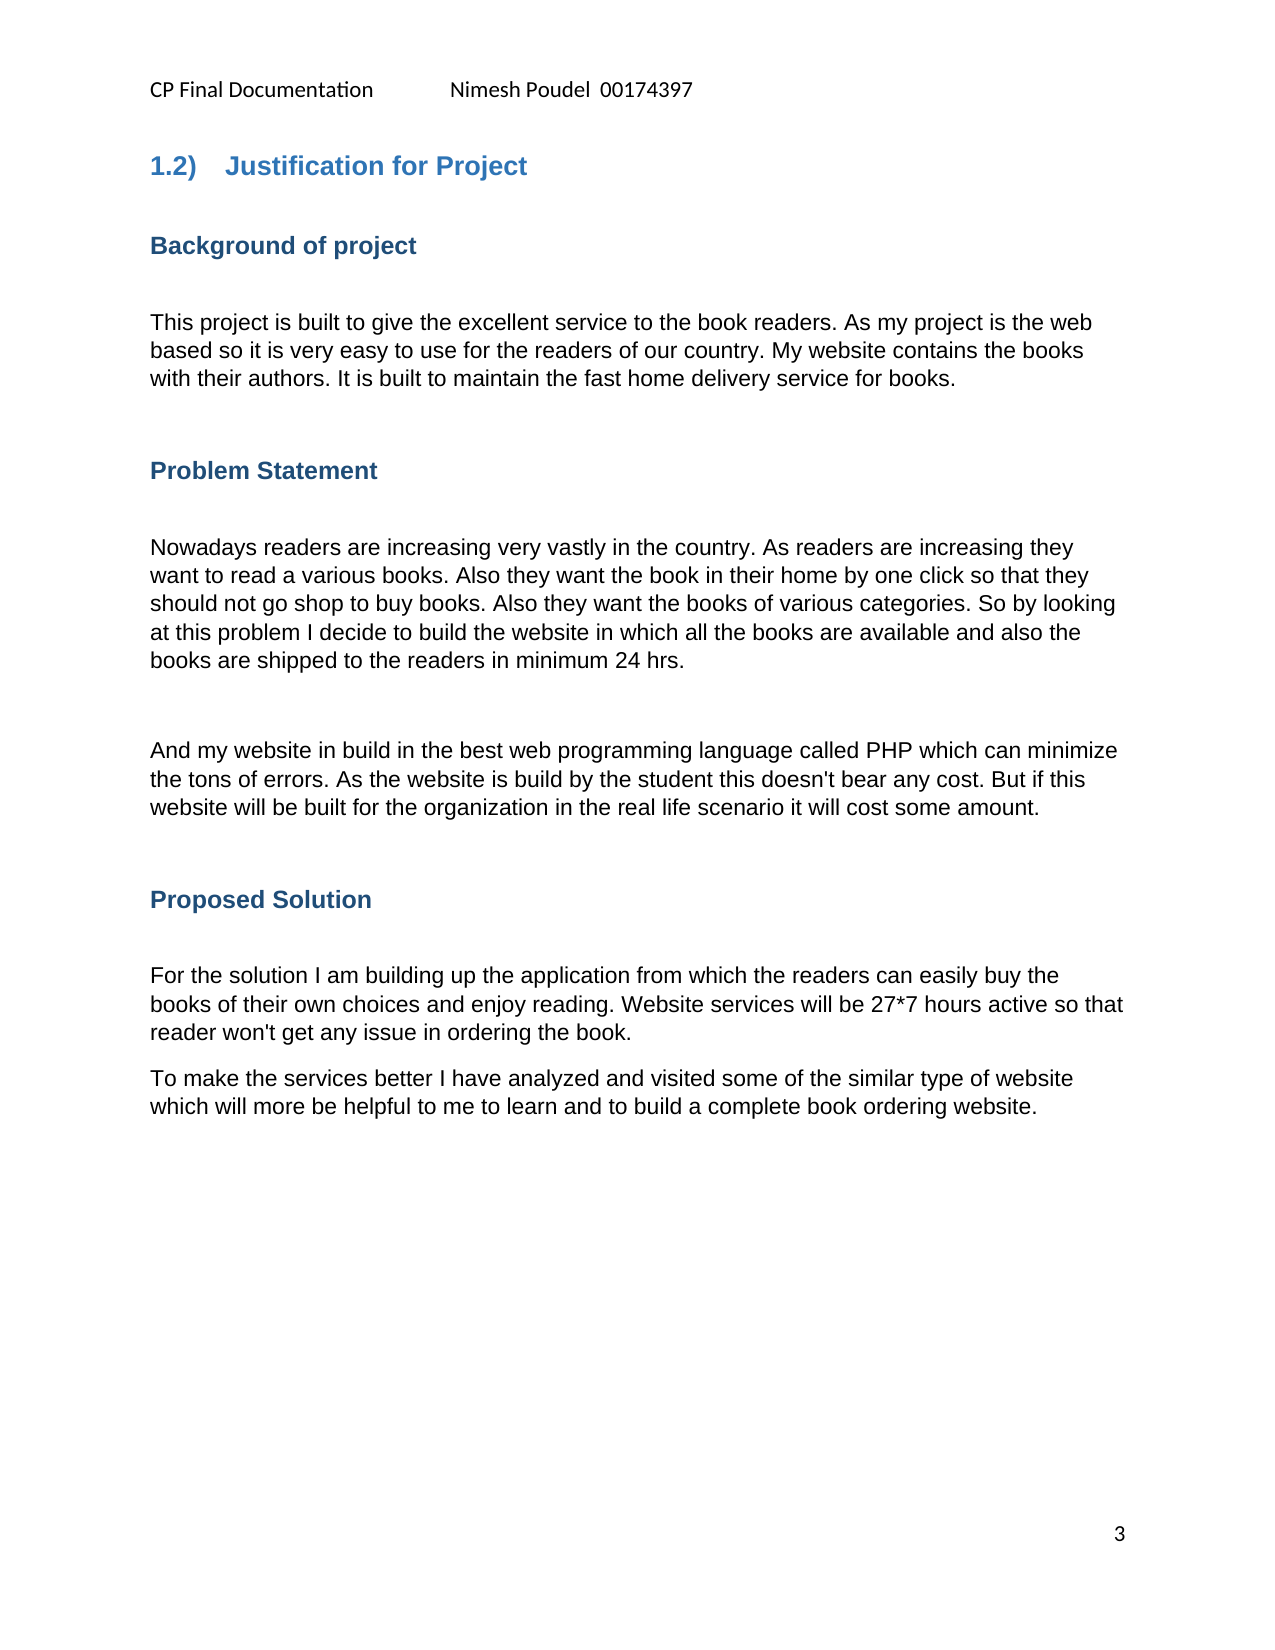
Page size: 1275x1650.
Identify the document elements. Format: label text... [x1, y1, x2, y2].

text And my website in build in the best web programming language called PHP which can minimize the tons of errors. As the website is build by the student this doesn't bear any cost. But if this website will be built for the organization in the real life scenario it will cost some amount. [150, 737, 1125, 821]
subtitle Problem Statement [150, 456, 1125, 484]
subtitle Background of project [150, 231, 1125, 259]
text This project is built to give the excellent service to the book readers. As my project is the web based so it is very easy to use for the readers of our country. My website contains the books with their authors. It is built to maintain the fast home delivery service for books. [150, 308, 1125, 392]
text For the solution I am building up the application from which the readers can easily buy the books of their own choices and enjoy reading. Website services will be 27*7 hours active so that reader won't get any issue in ordering the book. [150, 962, 1125, 1046]
subtitle Proposed Solution [150, 884, 1125, 913]
subtitle Justification for Project [150, 150, 1125, 181]
text To make the services better I have analyzed and visited some of the similar type of website which will more be helpful to me to learn and to build a complete book ordering website. [150, 1064, 1125, 1119]
text Nowadays readers are increasing very vastly in the country. As readers are increasing they want to read a various books. Also they want the book in their home by one click so that they should not go shop to buy books. Also they want the books of various categories. So by looking at this problem I decide to build the website in which all the books are available and also the books are shipped to the readers in minimum 24 hrs. [150, 533, 1125, 674]
